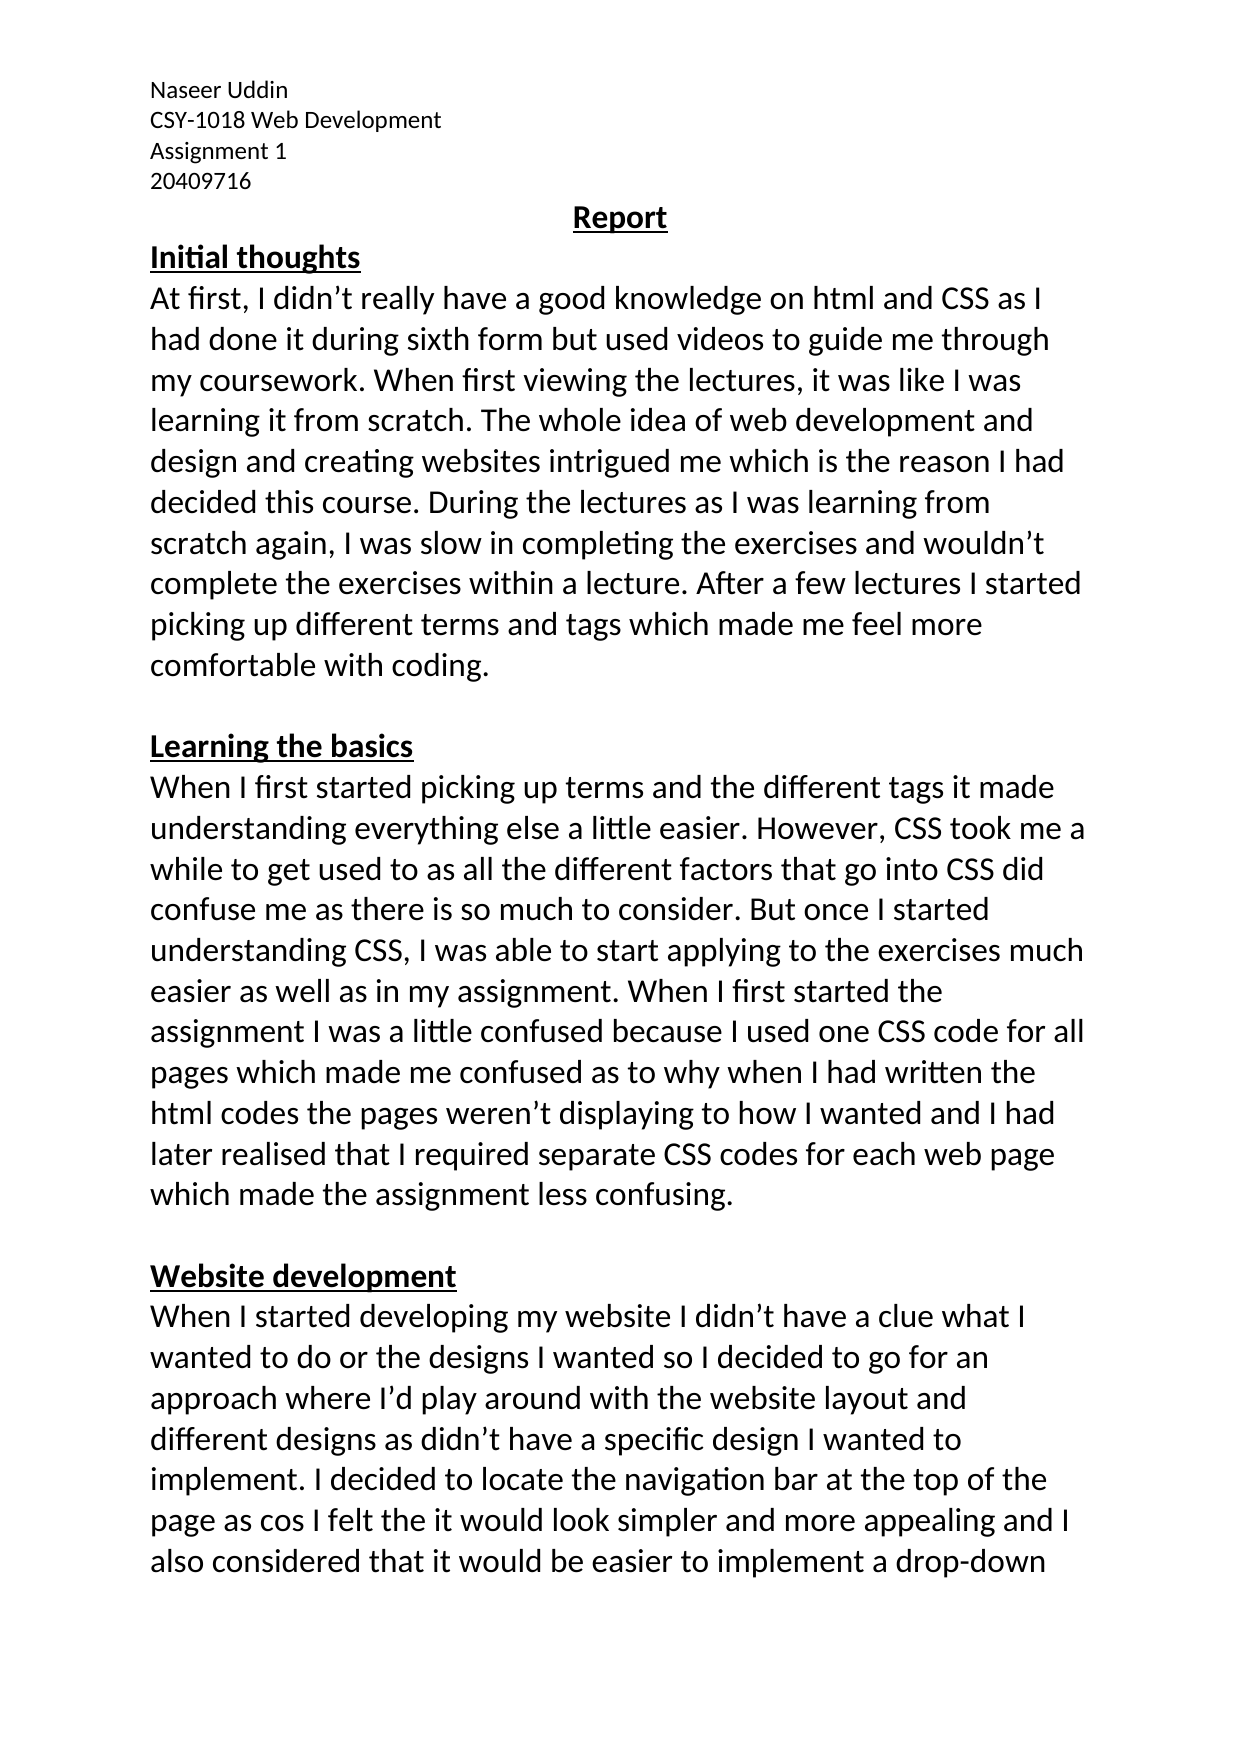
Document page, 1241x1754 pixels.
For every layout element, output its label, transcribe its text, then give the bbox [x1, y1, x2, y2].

text Initial thoughts [150, 237, 1090, 277]
text When I first started picking up terms and the different tags it made understanding everything else a little easier. However, CSS took me a while to get used to as all the different factors that go into CSS did confuse me as there is so much to consider. But once I started understanding CSS, I was able to start applying to the exercises much easier as well as in my assignment. When I first started the assignment I was a little confused because I used one CSS code for all pages which made me confused as to why when I had written the html codes the pages weren’t displaying to how I wanted and I had later realised that I required separate CSS codes for each web page which made the assignment less confusing. [150, 766, 1090, 1214]
text Learning the basics [150, 725, 1090, 766]
text At first, I didn’t really have a good knowledge on html and CSS as I had done it during sixth form but used videos to guide me through my coursework. When first viewing the lectures, it was like I was learning it from scratch. The whole idea of web development and design and creating websites intrigued me which is the reason I had decided this course. During the lectures as I was learning from scratch again, I was slow in completing the exercises and wouldn’t complete the exercises within a lecture. After a few lectures I started picking up different terms and tags which made me feel more comfortable with coding. [150, 277, 1090, 684]
text Website development [150, 1255, 1090, 1296]
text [150, 1296, 1090, 1581]
text Report [150, 196, 1090, 237]
